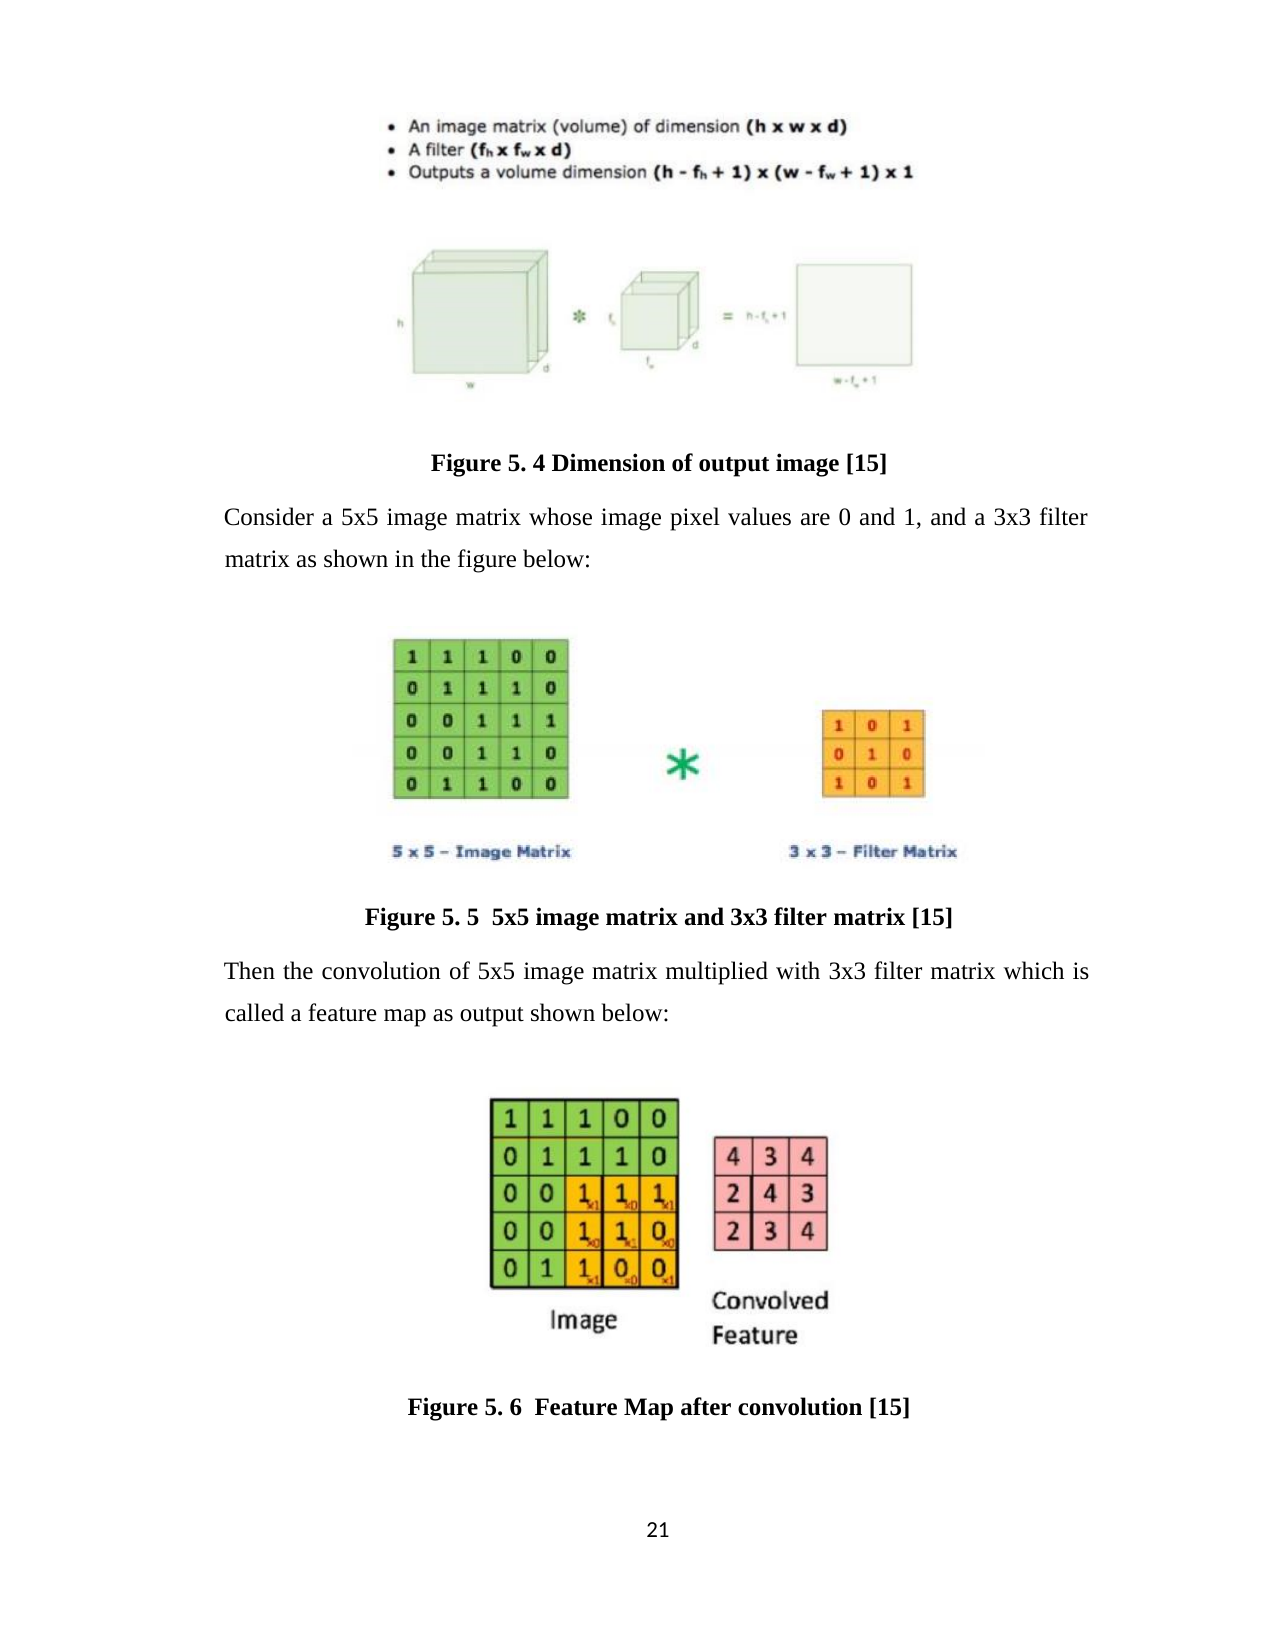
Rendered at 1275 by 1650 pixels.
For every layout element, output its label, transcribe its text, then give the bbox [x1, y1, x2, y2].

picture [454, 1079, 861, 1359]
text Then the convolution of 5x5 image matrix multiplied with 3x3 filter matrix which is called a feature map as output shown below: [223, 956, 1090, 1027]
picture [378, 112, 934, 415]
text Figure 5. 4 Dimension of output image [15] [226, 448, 1092, 477]
text Consider a 5x5 image matrix whose image pixel values are 0 and 1, and a 3x3 filter matrix as shown in the figure below: [223, 502, 1090, 573]
text Figure 5. 5 5x5 image matrix and 3x3 filter matrix [15] [226, 902, 1092, 931]
picture [340, 625, 985, 869]
text Figure 5. 6 Feature Map after convolution [15] [226, 1392, 1092, 1421]
